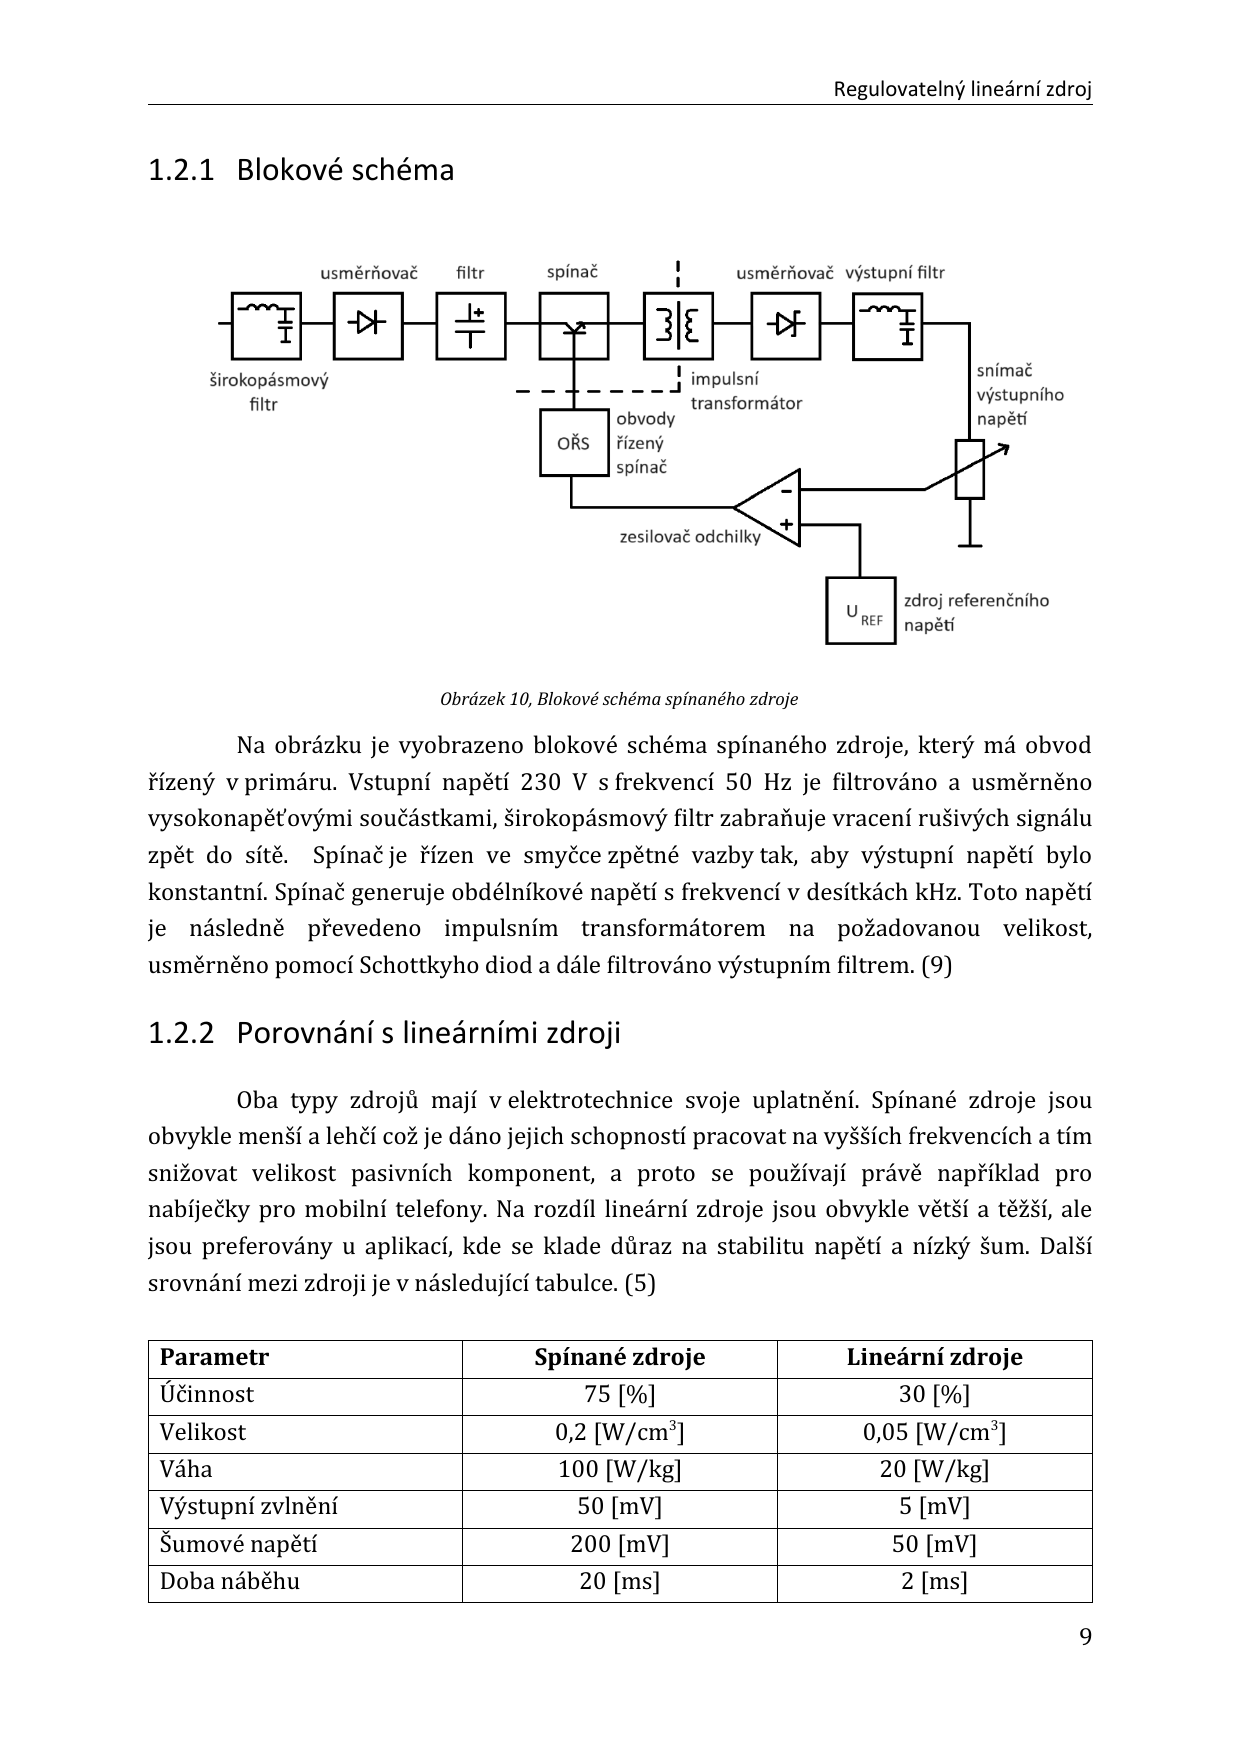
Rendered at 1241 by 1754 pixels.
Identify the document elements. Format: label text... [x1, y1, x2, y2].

table_cell 50 [mV] [778, 1529, 1092, 1565]
table_cell 5 [mV] [778, 1491, 1092, 1527]
text Obrázek 10, Blokové schéma spínaného zdroje [148, 687, 1093, 709]
table_cell 75 [%] [463, 1379, 777, 1415]
table_cell 0,05 [W/cm3] [778, 1416, 1092, 1453]
table_header Parametr [149, 1341, 462, 1378]
table_header Lineární zdroje [778, 1341, 1092, 1378]
table_cell 2 [ms] [778, 1566, 1092, 1602]
table_cell Doba náběhu [149, 1566, 462, 1602]
text Oba typy zdrojů mají v elektrotechnice svoje uplatnění. Spínané zdroje jsou obvykle menší a lehčí což je dáno jejich schopností pracovat na vyšších frekvencích a tím snižovat velikost pasivních komponent, a proto se používají právě například pro nabíječky pro mobilní telefony. Na rozdíl lineární zdroje jsou obvykle větší a těžší, ale jsou preferovány u aplikací, kde se klade důraz na stabilitu napětí a nízký šum. Další srovnání mezi zdroji je v následující tabulce. [148, 1084, 1093, 1297]
table_cell Velikost [149, 1416, 462, 1453]
table_cell 200 [mV] [463, 1529, 777, 1565]
subtitle Blokové schéma [148, 148, 1093, 188]
table_cell Výstupní zvlnění [149, 1491, 462, 1527]
table_cell 20 [W/kg] [778, 1454, 1092, 1490]
table_cell Šumové napětí [149, 1529, 462, 1565]
table_header Spínané zdroje [463, 1341, 777, 1378]
table_cell 20 [ms] [463, 1566, 777, 1602]
table_cell Váha [149, 1454, 462, 1490]
text Na obrázku je vyobrazeno blokové schéma spínaného zdroje, který má obvod řízený v primáru. Vstupní napětí 230 V s frekvencí 50 Hz je filtrováno a usměrněno vysokonapěťovými součástkami, širokopásmový filtr zabraňuje vracení rušivých signálu zpět do sítě. Spínač je řízen ve smyčce zpětné vazby tak, aby výstupní napětí bylo konstantní. Spínač generuje obdélníkové napětí s frekvencí v desítkách kHz. Toto napětí je následně převedeno impulsním transformátorem na požadovanou velikost, usměrněno pomocí Schottkyho diod a dále filtrováno výstupním filtrem. [148, 730, 1093, 979]
table_cell 30 [%] [778, 1379, 1092, 1415]
table_cell 0,2 [W/cm3] [463, 1416, 777, 1453]
subtitle Porovnání s lineárními zdroji [148, 1011, 1093, 1052]
table_cell 50 [mV] [463, 1491, 777, 1527]
picture [175, 221, 1065, 680]
table_cell Účinnost [149, 1379, 462, 1415]
table_cell 100 [W/kg] [463, 1454, 777, 1490]
